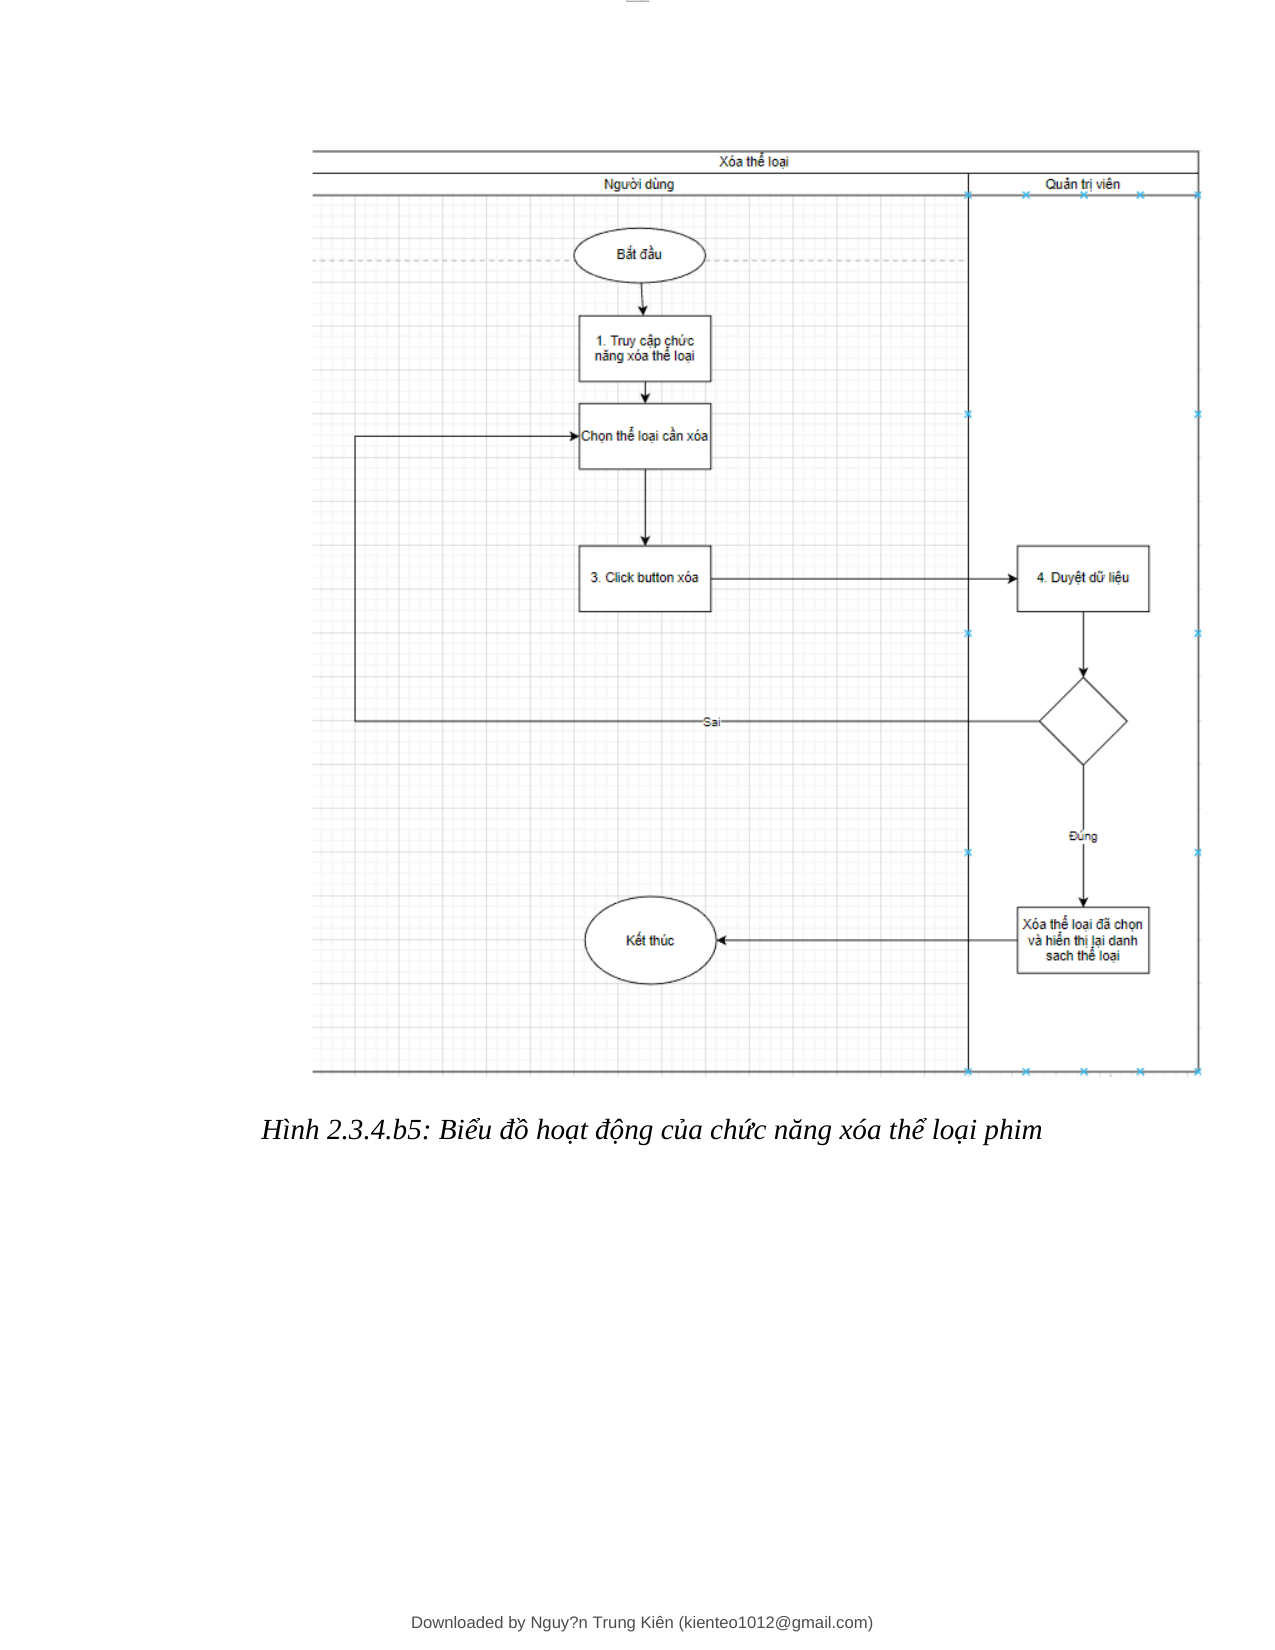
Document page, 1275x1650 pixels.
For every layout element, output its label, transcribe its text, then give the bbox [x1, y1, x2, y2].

picture [312, 150, 1202, 1077]
text Hình 2.3.4.b5: Biểu đồ hoạt động của chức năng xóa thể loại phim [149, 1112, 1098, 1146]
